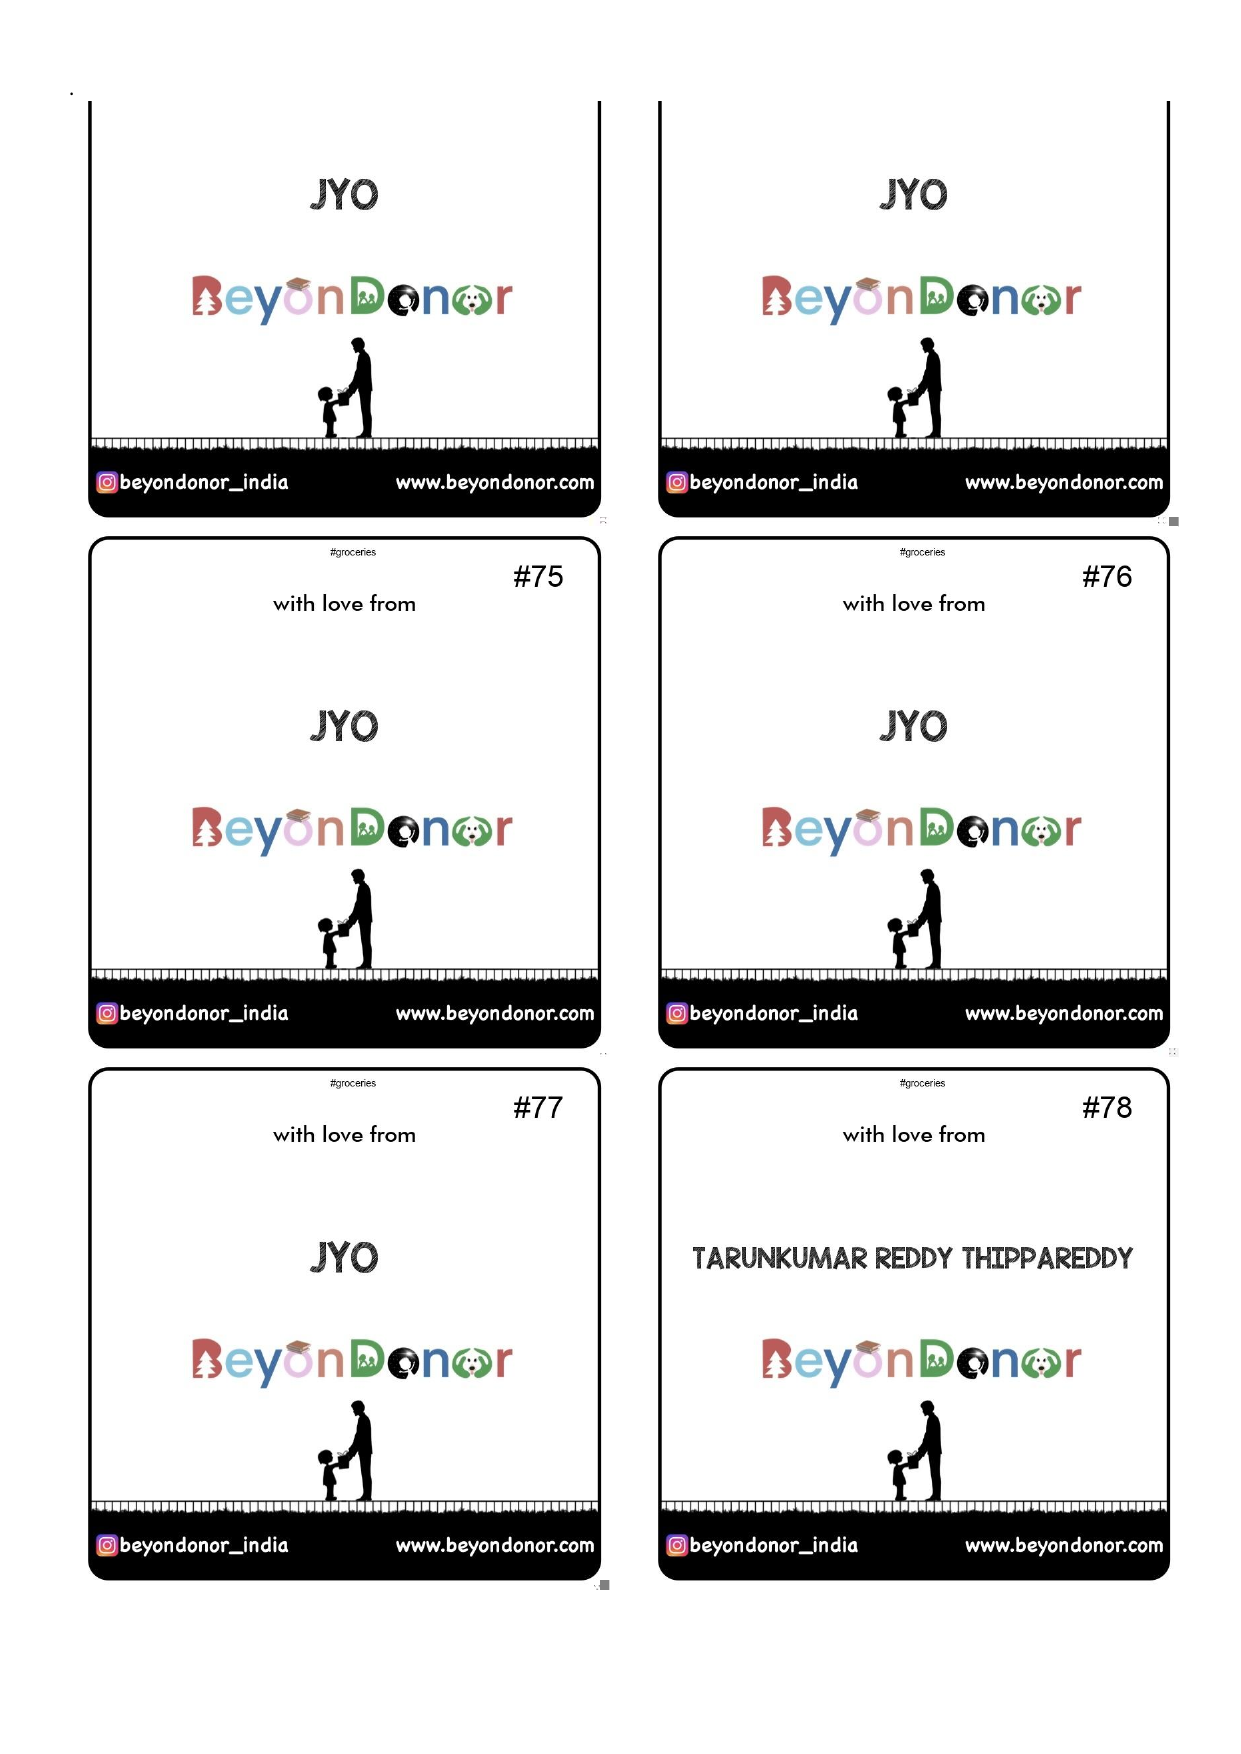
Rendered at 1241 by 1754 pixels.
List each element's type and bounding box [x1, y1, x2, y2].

picture [77, 101, 610, 1590]
picture [647, 101, 1179, 1590]
